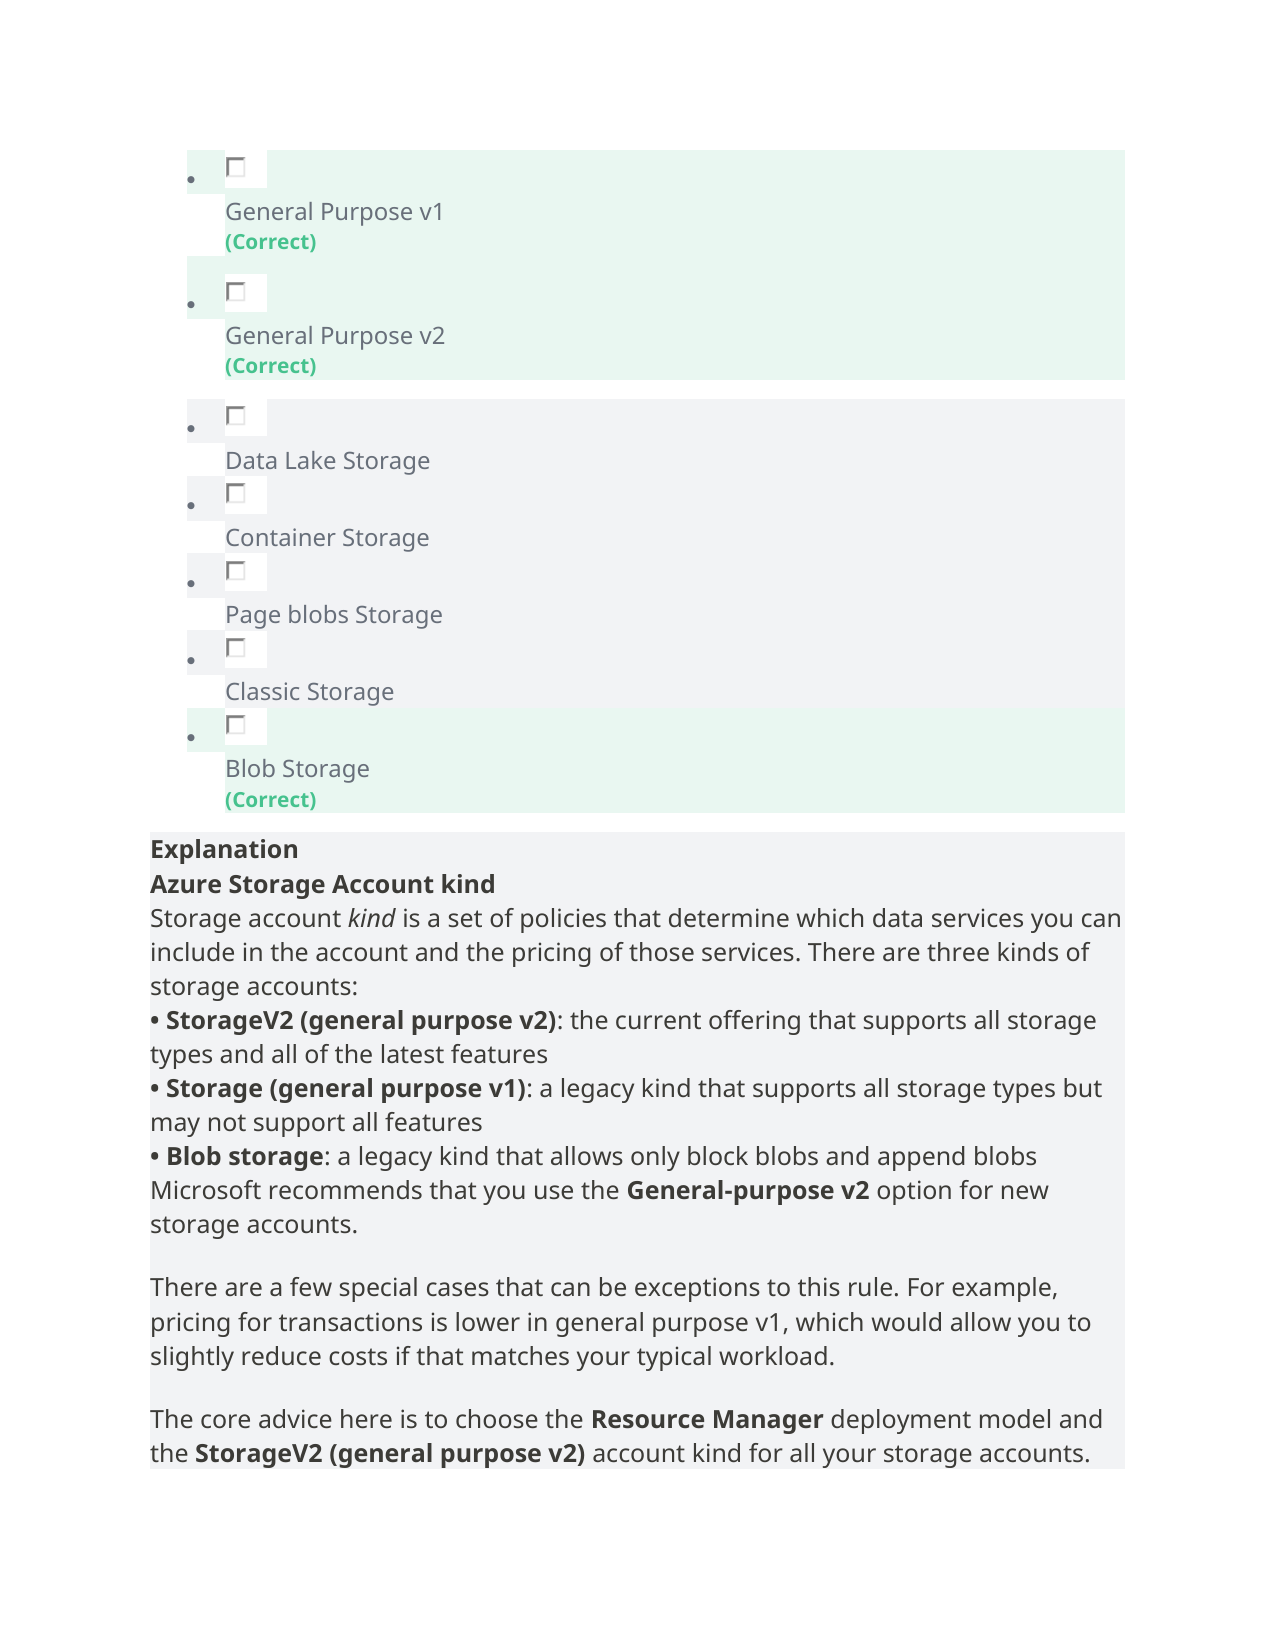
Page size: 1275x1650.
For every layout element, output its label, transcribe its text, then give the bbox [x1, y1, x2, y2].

subtitle Explanation [150, 832, 1125, 866]
list ​ [187, 150, 1125, 194]
list ​ [187, 274, 1125, 319]
text • Storage (general purpose v1): a legacy kind that supports all storage types but may not support all features [150, 1071, 1125, 1139]
text Storage account kind is a set of policies that determine which data services you can include in the account and the pricing of those services. There are three kinds of storage accounts: [150, 900, 1125, 1002]
text There are a few special cases that can be exceptions to this rule. For example, pricing for transactions is lower in general purpose v1, which would allow you to slightly reduce costs if that matches your typical workload. [150, 1270, 1125, 1372]
text Classic Storage [225, 675, 1125, 708]
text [150, 1401, 1125, 1469]
list ​ [187, 476, 1125, 521]
text Data Lake Storage [225, 443, 1125, 476]
text Container Storage [225, 521, 1125, 553]
text Microsoft recommends that you use the General-purpose v2 option for new storage accounts. [150, 1173, 1125, 1241]
text General Purpose v1 [225, 194, 1125, 227]
text • StorageV2 (general purpose v2): the current offering that supports all storage types and all of the latest features [150, 1002, 1125, 1071]
text (Correct) [225, 227, 1125, 256]
text General Purpose v2 [225, 319, 1125, 352]
text Azure Storage Account kind [150, 866, 1125, 900]
list ​ [187, 631, 1125, 675]
list ​ [187, 553, 1125, 598]
text • Blob storage: a legacy kind that allows only block blobs and append blobs [150, 1139, 1125, 1173]
text (Correct) [225, 352, 1125, 380]
text (Correct) [225, 785, 1125, 813]
list ​ [187, 399, 1125, 443]
list ​ [187, 708, 1125, 752]
text Page blobs Storage [225, 598, 1125, 631]
text Blob Storage [225, 752, 1125, 785]
